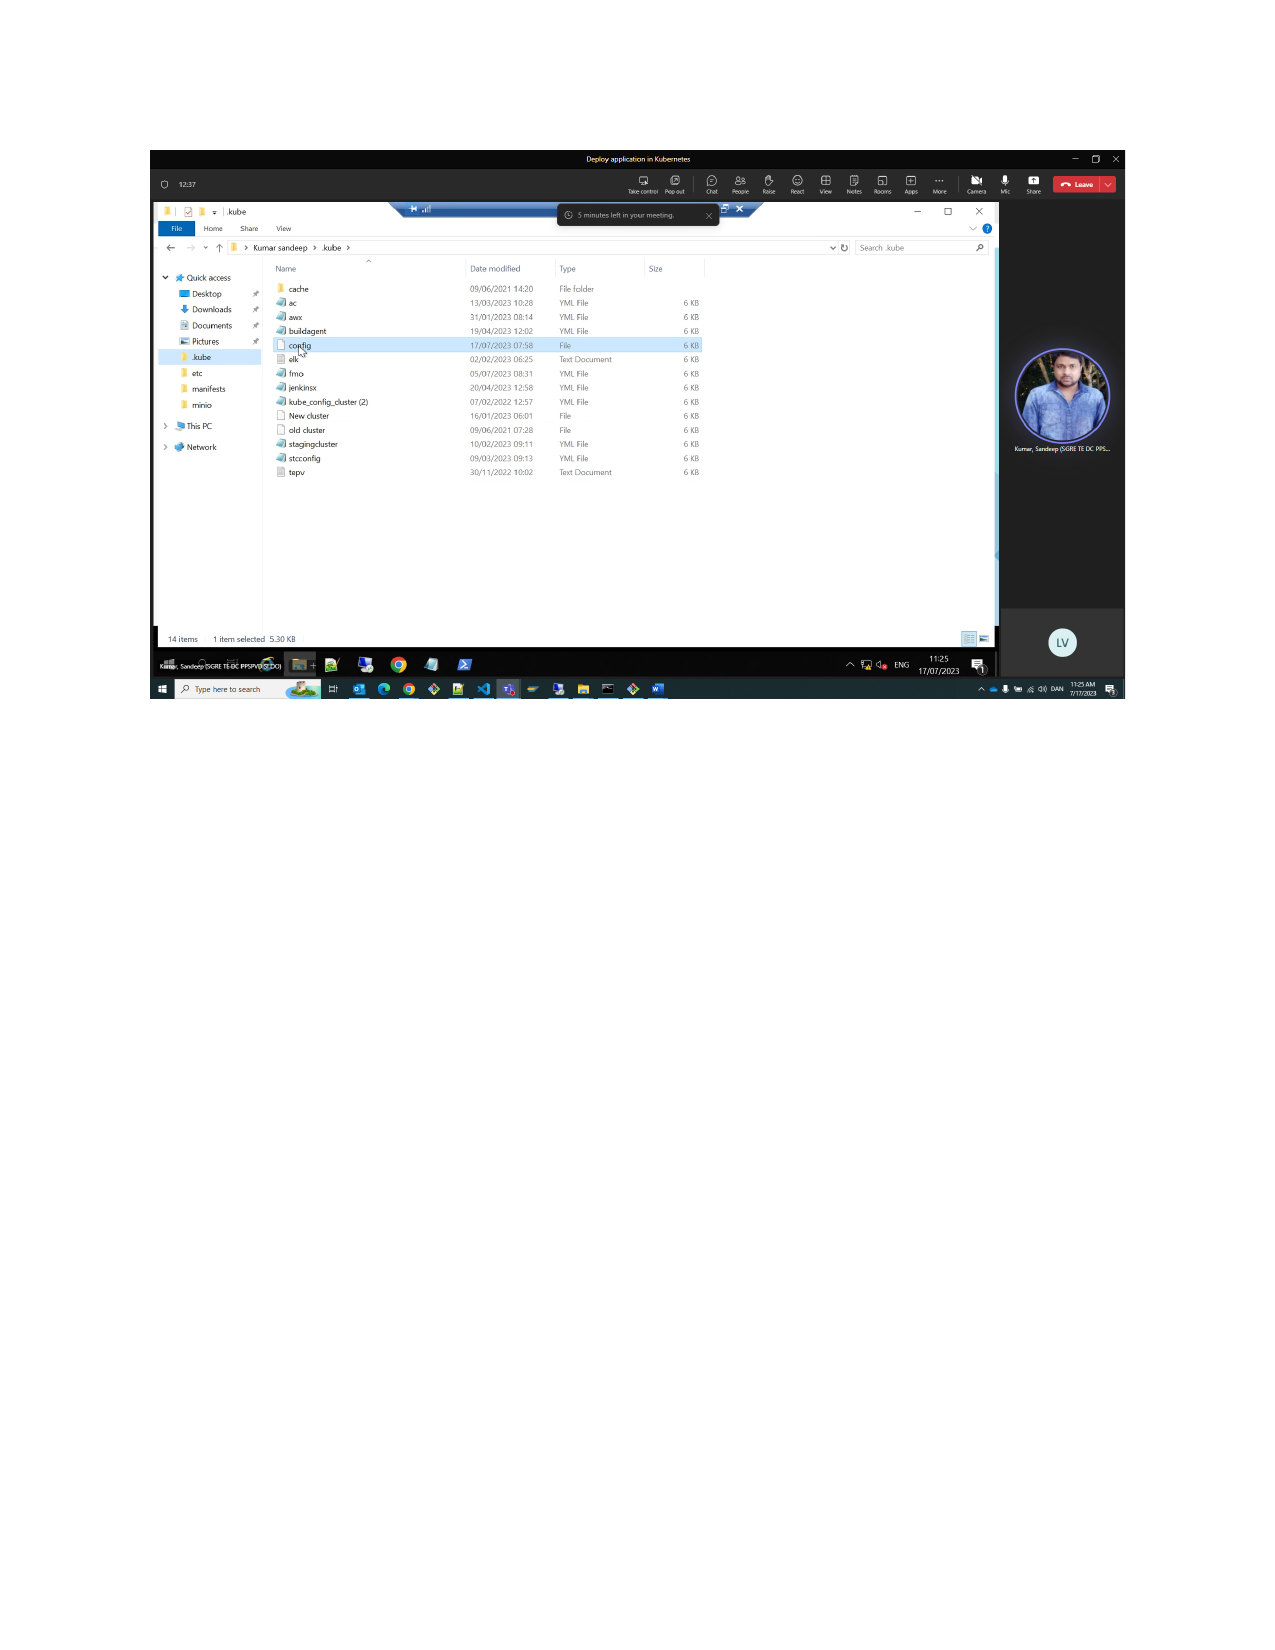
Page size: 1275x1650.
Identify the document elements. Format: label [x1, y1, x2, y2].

picture [150, 150, 1125, 699]
